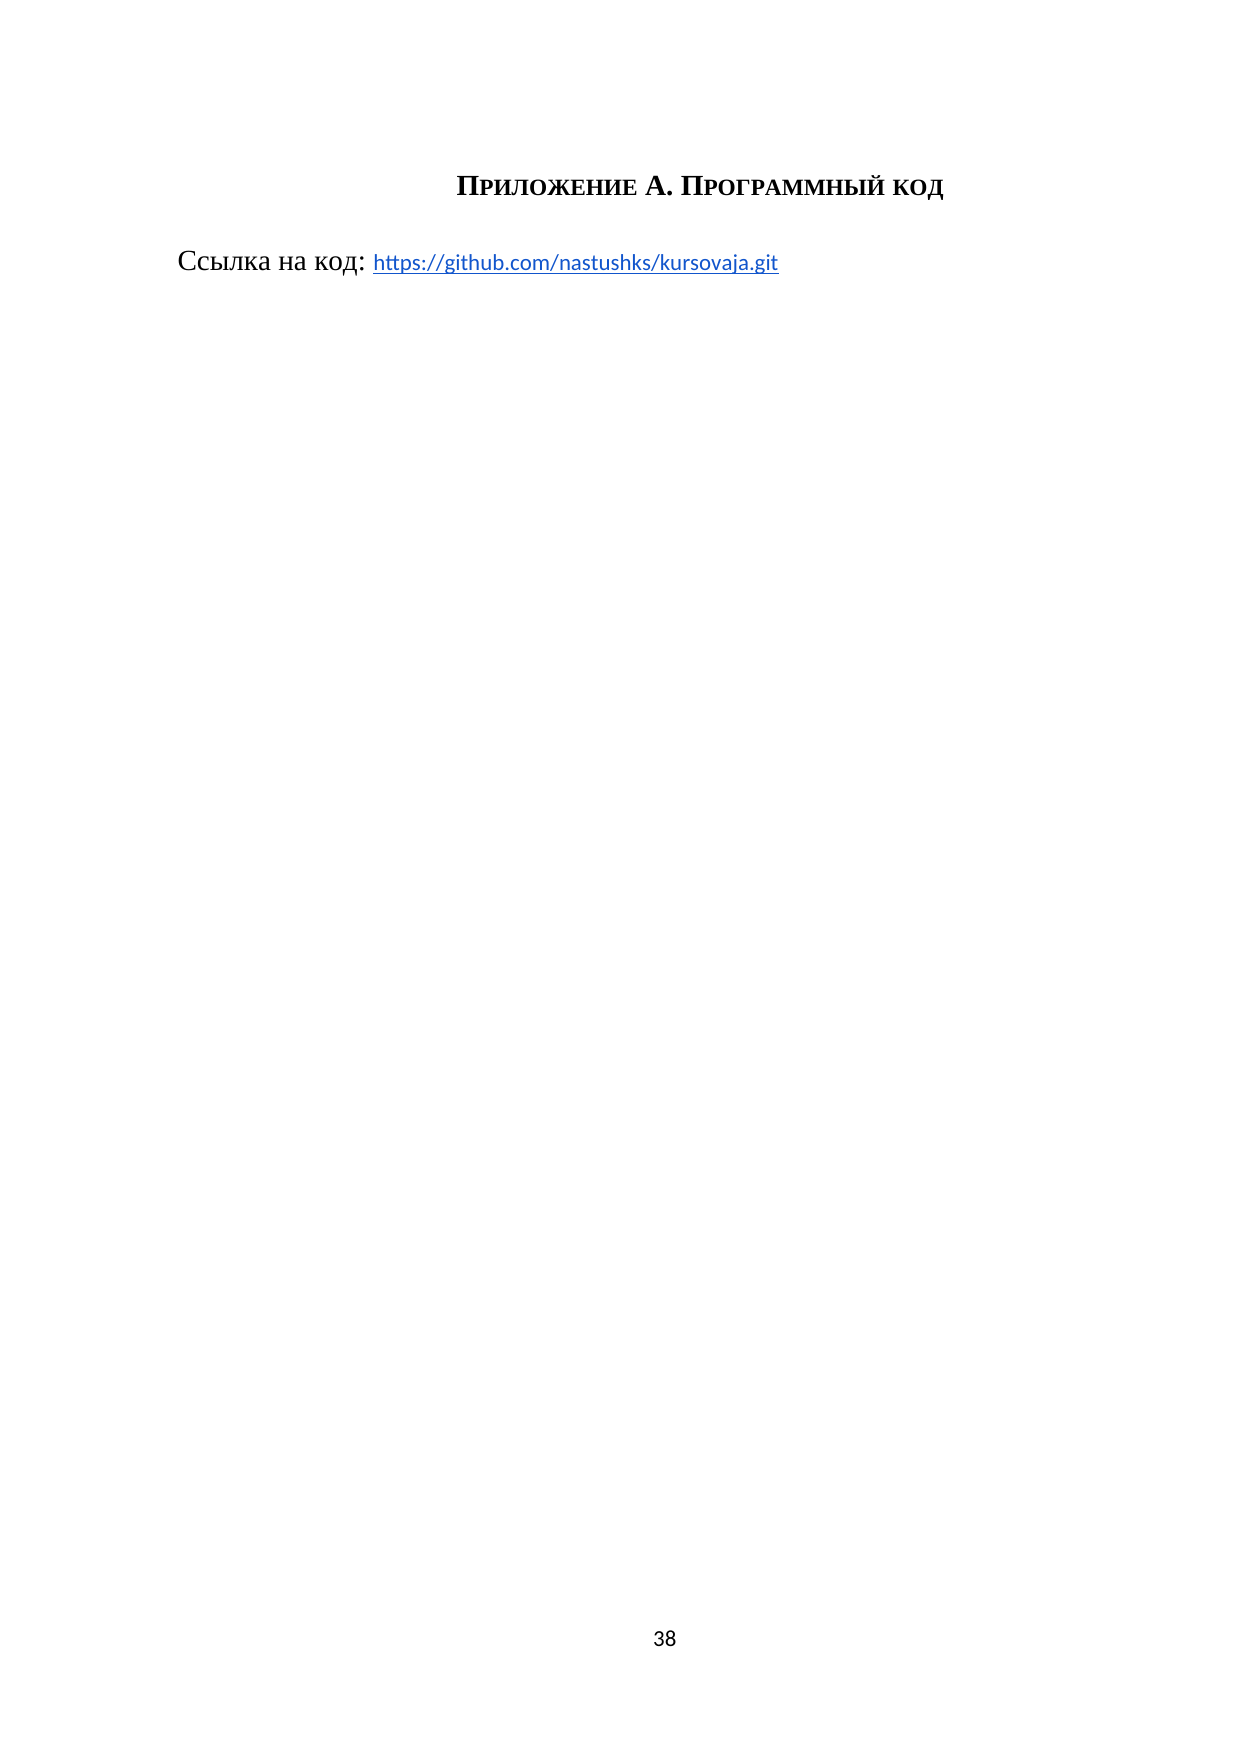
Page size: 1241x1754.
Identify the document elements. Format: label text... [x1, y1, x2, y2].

text Ссылка на код: https://github.com/nastushks/kursovaja.git [177, 243, 1152, 277]
text Приложение А. Программный код [248, 168, 1152, 202]
